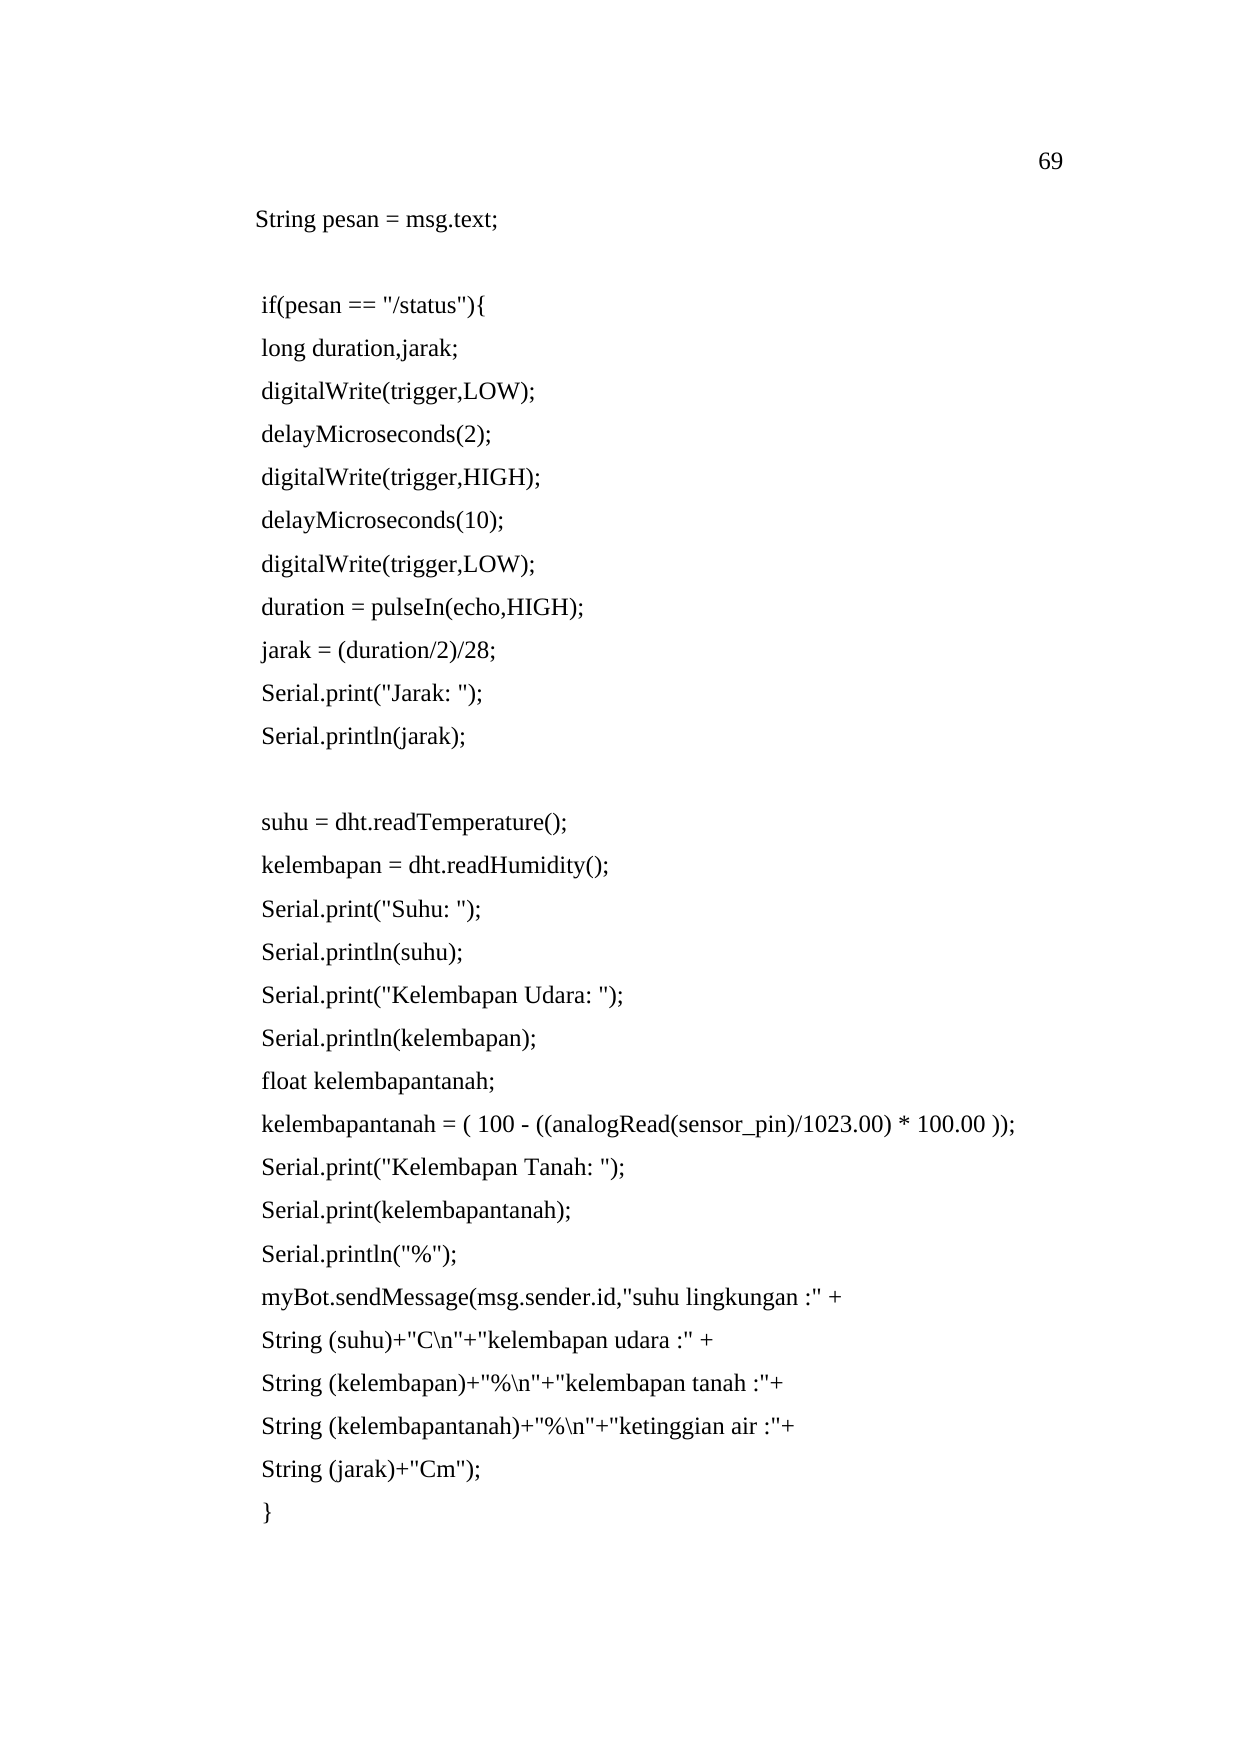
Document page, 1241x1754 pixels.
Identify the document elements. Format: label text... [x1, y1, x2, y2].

text digitalWrite(trigger,LOW); [236, 549, 1063, 577]
text String (jarak)+"Cm"); [236, 1454, 1063, 1483]
text delayMicroseconds(2); [236, 419, 1063, 448]
text String (kelembapantanah)+"%\n"+"ketinggian air :"+ [236, 1411, 1063, 1440]
text Serial.print("Kelembapan Tanah: "); [236, 1152, 1063, 1181]
text myBot.sendMessage(msg.sender.id,"suhu lingkungan :" + [236, 1282, 1063, 1311]
text String (kelembapan)+"%\n"+"kelembapan tanah :"+ [236, 1368, 1063, 1397]
text String pesan = msg.text; [236, 204, 1063, 232]
text if(pesan == "/status"){ [236, 290, 1063, 319]
text suhu = dht.readTemperature(); [236, 807, 1063, 836]
text digitalWrite(trigger,LOW); [236, 376, 1063, 405]
text Serial.println(suhu); [236, 937, 1063, 966]
text duration = pulseIn(echo,HIGH); [236, 592, 1063, 621]
text kelembapantanah = ( 100 - ((analogRead(sensor_pin)/1023.00) * 100.00 )); [236, 1109, 1063, 1138]
text long duration,jarak; [236, 333, 1063, 362]
text delayMicroseconds(10); [236, 506, 1063, 534]
text Serial.print("Kelembapan Udara: "); [236, 980, 1063, 1009]
text kelembapan = dht.readHumidity(); [236, 851, 1063, 879]
text } [236, 1497, 1063, 1526]
text Serial.print("Suhu: "); [236, 894, 1063, 922]
text Serial.println(jarak); [236, 721, 1063, 750]
text Serial.println("%"); [236, 1239, 1063, 1267]
text Serial.print(kelembapantanah); [236, 1196, 1063, 1224]
text jarak = (duration/2)/28; [236, 635, 1063, 664]
text String (suhu)+"C\n"+"kelembapan udara :" + [236, 1325, 1063, 1354]
text digitalWrite(trigger,HIGH); [236, 462, 1063, 491]
text Serial.println(kelembapan); [236, 1023, 1063, 1052]
text Serial.print("Jarak: "); [236, 678, 1063, 707]
text float kelembapantanah; [236, 1066, 1063, 1095]
